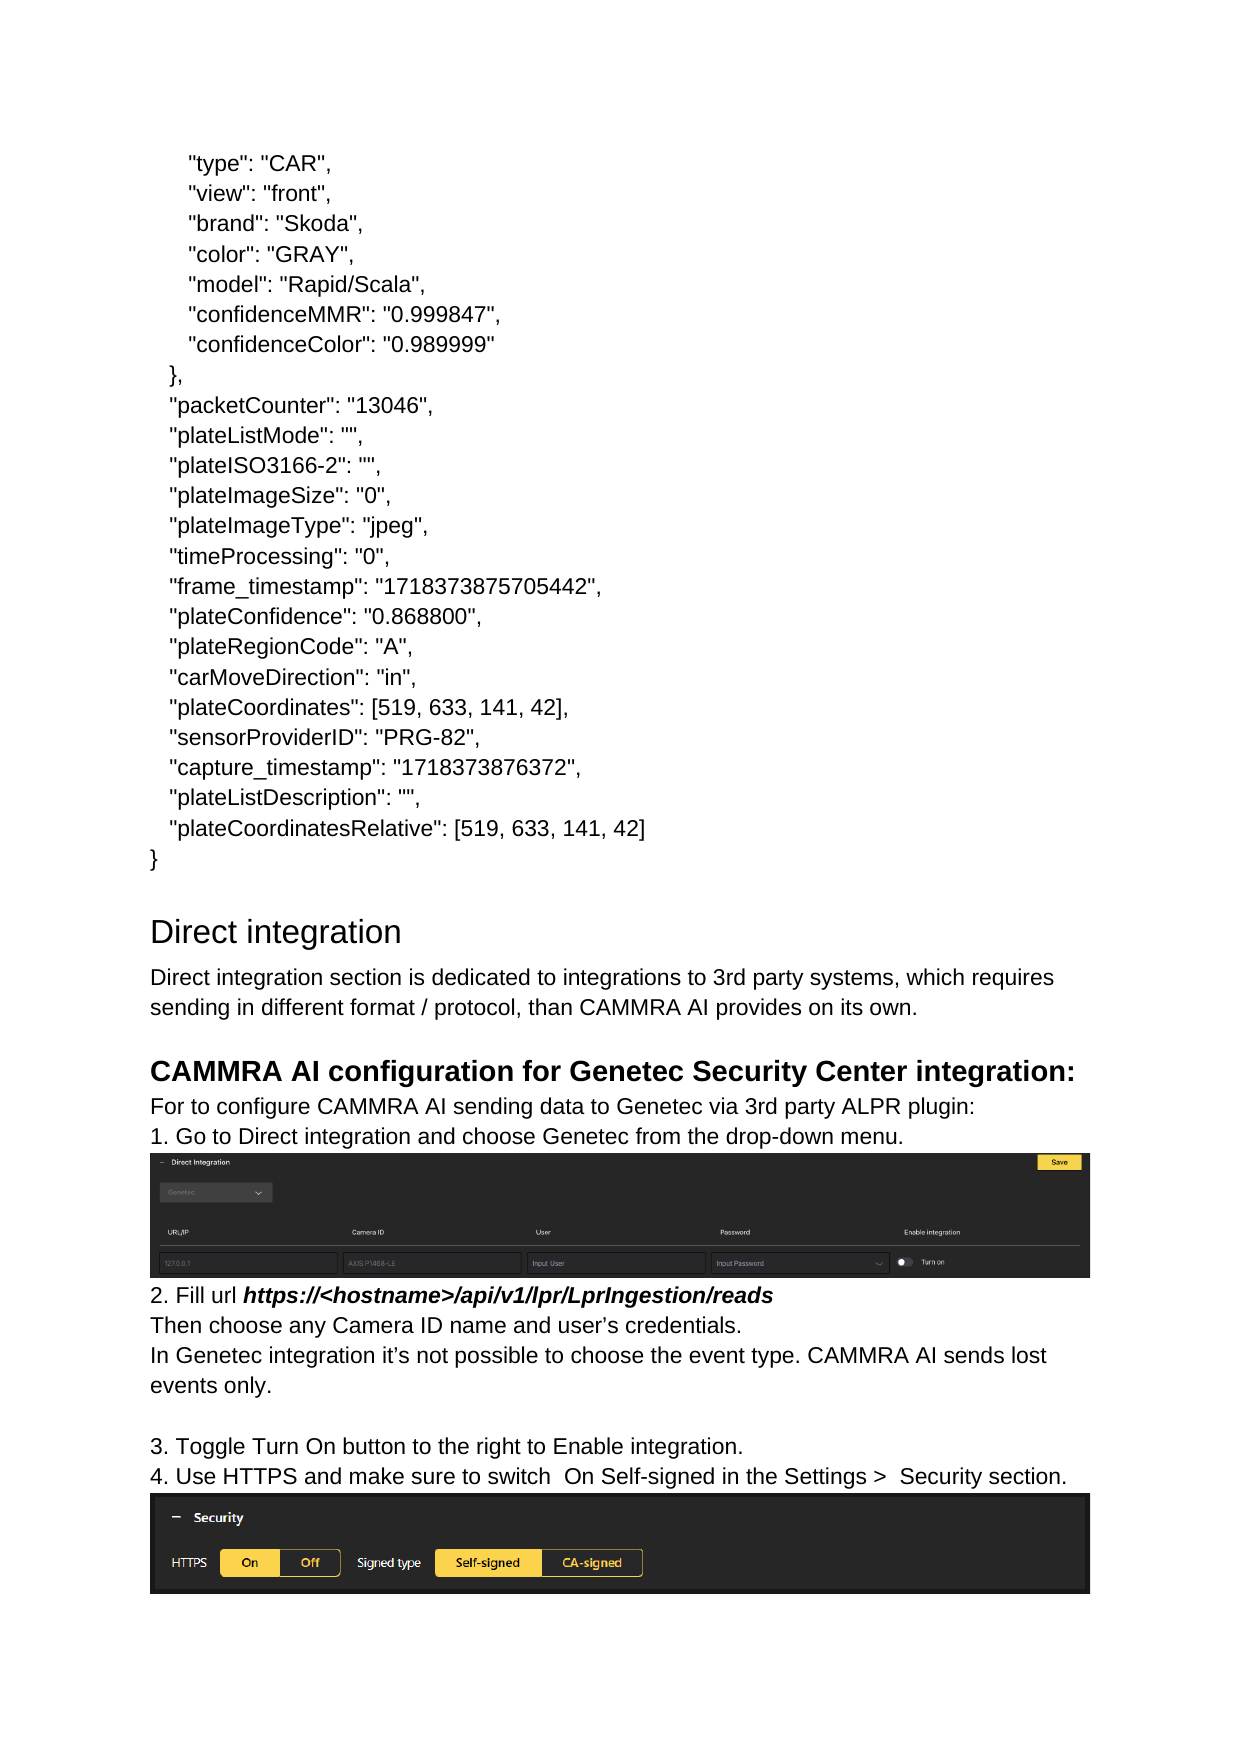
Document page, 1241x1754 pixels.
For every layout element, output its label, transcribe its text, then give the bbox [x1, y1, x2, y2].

picture [150, 1493, 1091, 1594]
text "plateListDescription": "", [150, 784, 1090, 811]
subtitle Direct integration [150, 912, 1090, 951]
text "brand": "Skoda", [150, 210, 1090, 237]
text "plateImageType": "jpeg", [150, 512, 1090, 539]
text Then choose any Camera ID name and user’s credentials. [150, 1312, 1090, 1338]
text "color": "GRAY", [150, 241, 1090, 267]
text }, [150, 361, 1090, 388]
text "frame_timestamp": "1718373875705442", [150, 573, 1090, 599]
text "carMoveDirection": "in", [150, 663, 1090, 690]
text "type": "CAR", [150, 150, 1090, 176]
text "plateRegionCode": "A", [150, 633, 1090, 660]
picture [150, 1153, 1091, 1278]
text For to configure CAMMRA AI sending data to Genetec via 3rd party ALPR plugin: [150, 1093, 1090, 1119]
text "plateListMode": "", [150, 422, 1090, 448]
text "timeProcessing": "0", [150, 543, 1090, 569]
text "capture_timestamp": "1718373876372", [150, 754, 1090, 781]
text "sensorProviderID": "PRG-82", [150, 724, 1090, 750]
text 1. Go to Direct integration and choose Genetec from the drop-down menu. [150, 1123, 1090, 1149]
text "plateCoordinatesRelative": [519, 633, 141, 42] [150, 814, 1090, 841]
text 4. Use HTTPS and make sure to switch On Self-signed in the Settings > Security section. [150, 1463, 1090, 1489]
text CAMMRA AI configuration for Genetec Security Center integration: [150, 1054, 1090, 1088]
text 3. Toggle Turn On button to the right to Enable integration. [150, 1433, 1090, 1459]
text "plateImageSize": "0", [150, 482, 1090, 509]
text "packetCounter": "13046", [150, 392, 1090, 418]
text "model": "Rapid/Scala", [150, 271, 1090, 297]
text "confidenceMMR": "0.999847", [150, 301, 1090, 327]
text "plateConfidence": "0.868800", [150, 603, 1090, 629]
text Direct integration section is dedicated to integrations to 3rd party systems, which requires sending in different format / protocol, than CAMMRA AI provides on its own. [150, 963, 1090, 1020]
text "confidenceColor": "0.989999" [150, 331, 1090, 358]
text "view": "front", [150, 180, 1090, 207]
text 2. Fill url https://<hostname>/api/v1/lpr/LprIngestion/reads [150, 1282, 1090, 1308]
text "plateCoordinates": [519, 633, 141, 42], [150, 694, 1090, 720]
text In Genetec integration it’s not possible to choose the event type. CAMMRA AI sends lost events only. [150, 1342, 1090, 1399]
text "plateISO3166-2": "", [150, 452, 1090, 478]
text } [150, 845, 1090, 871]
